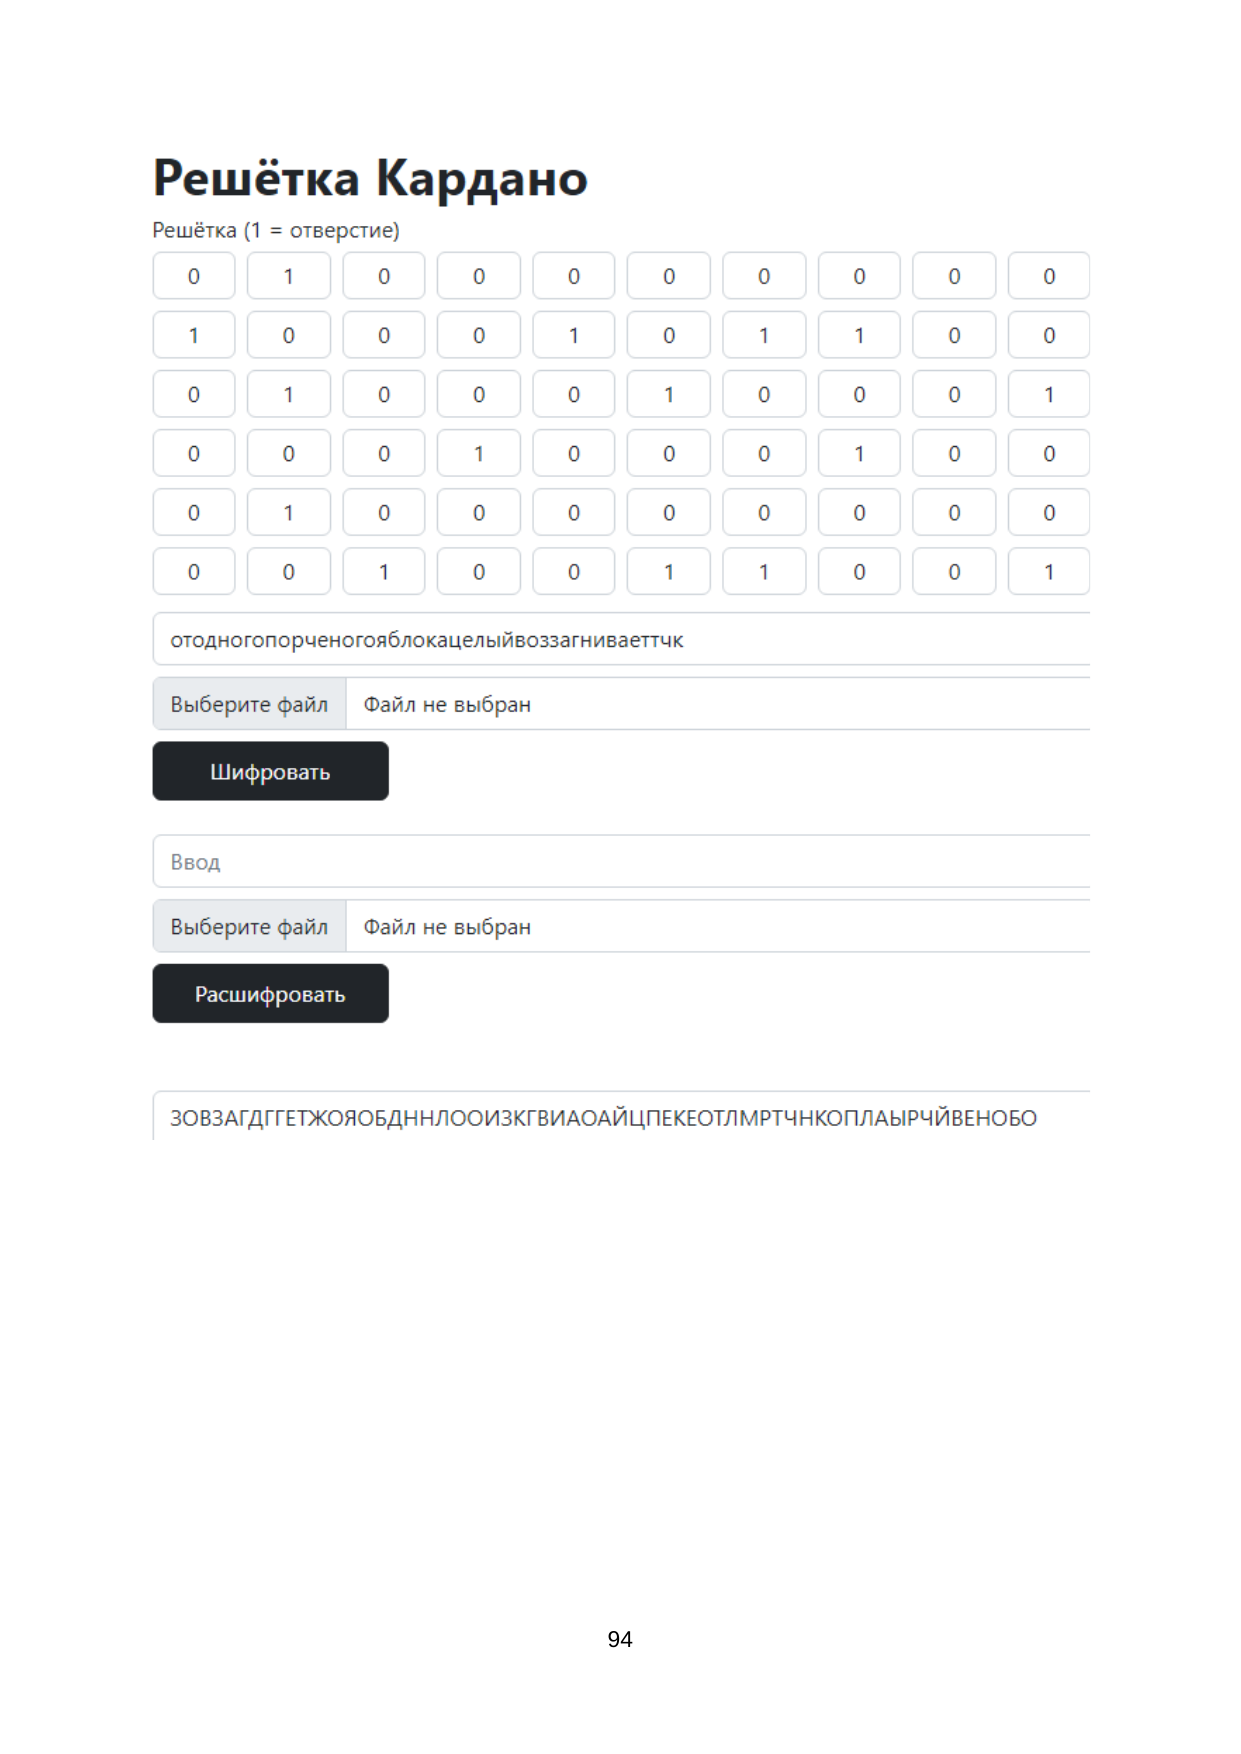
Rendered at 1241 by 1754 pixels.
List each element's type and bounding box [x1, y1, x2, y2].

picture [150, 150, 1091, 1140]
